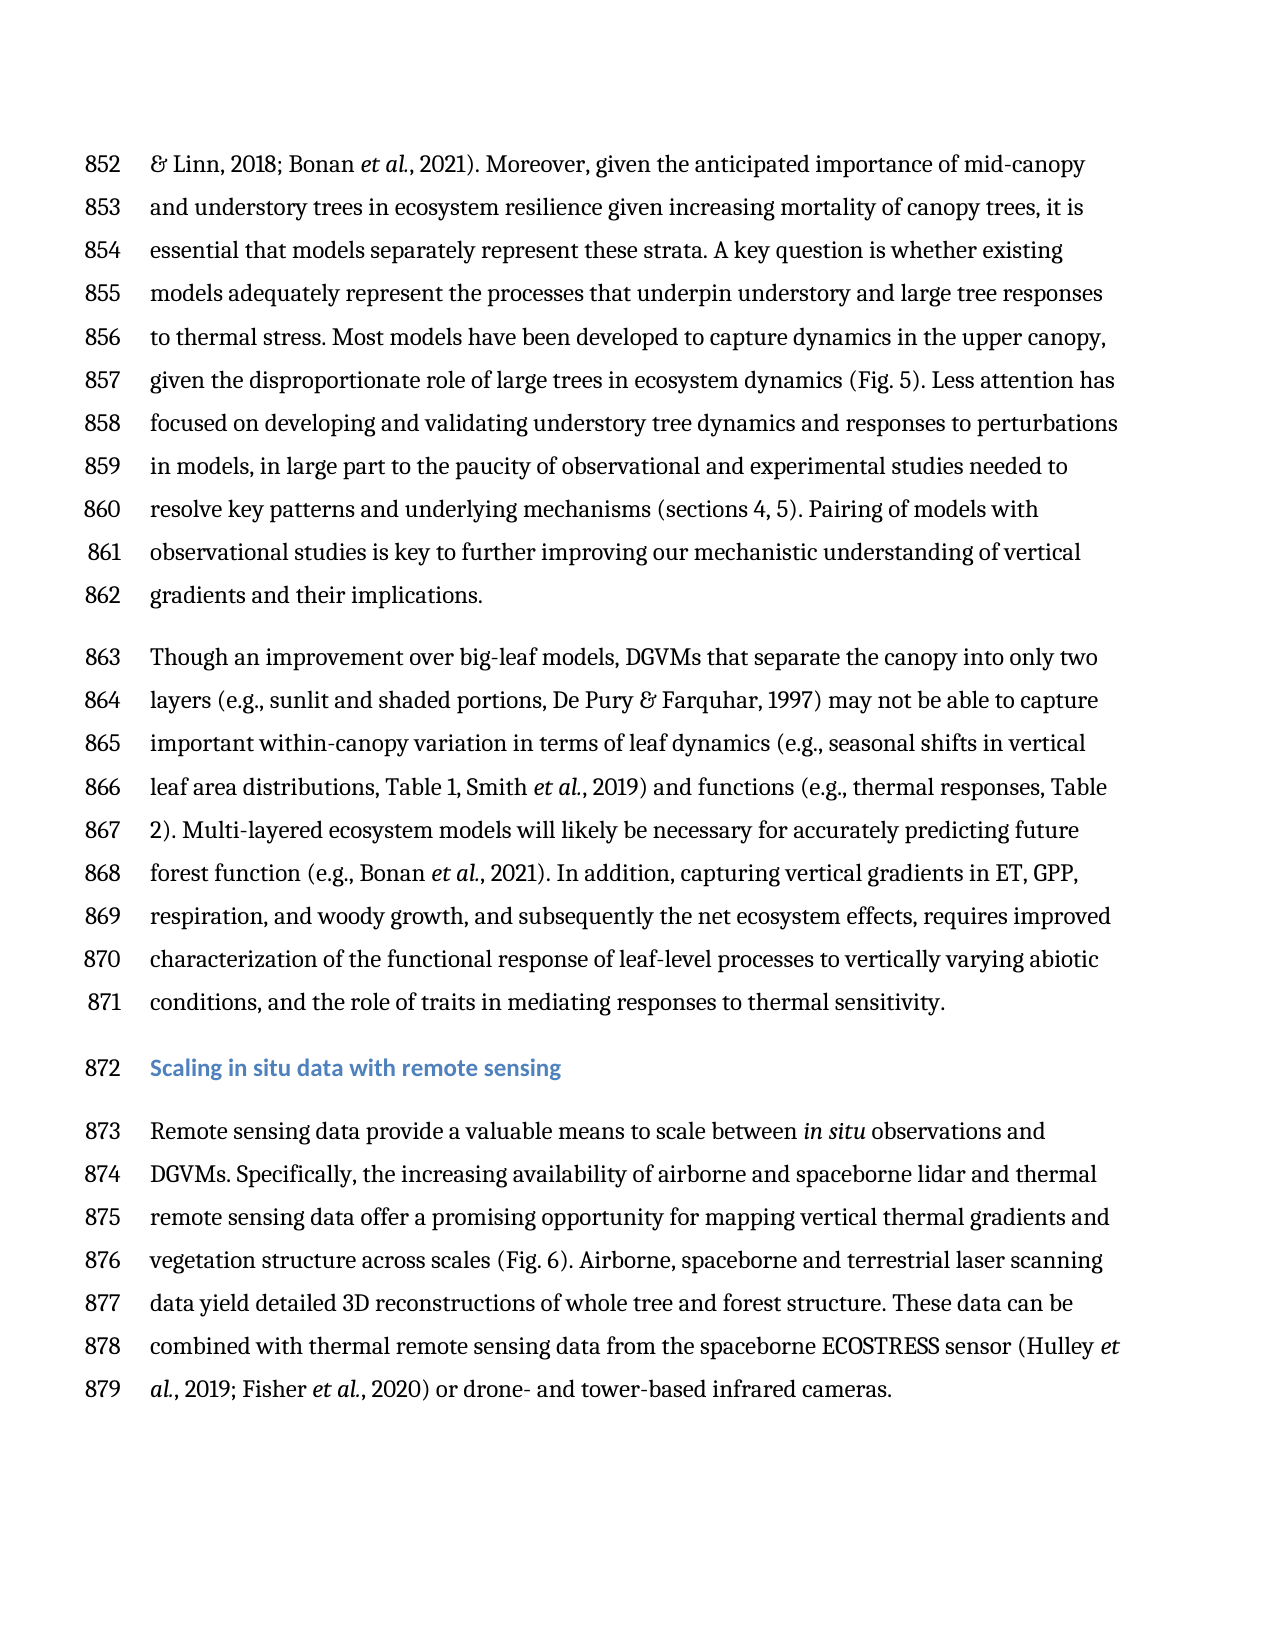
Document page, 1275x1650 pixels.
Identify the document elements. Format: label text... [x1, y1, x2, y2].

text Though an improvement over big-leaf models, DGVMs that separate the canopy into only two layers (e.g., sunlit and shaded portions, De Pury & Farquhar, 1997) may not be able to capture important within-canopy variation in terms of leaf dynamics (e.g., seasonal shifts in vertical leaf area distributions, Table 1, Smith et al., 2019) and functions (e.g., thermal responses, Table 2). Multi-layered ecosystem models will likely be necessary for accurately predicting future forest function (e.g., Bonan et al., 2021). In addition, capturing vertical gradients in ET, GPP, respiration, and woody growth, and subsequently the net ecosystem effects, requires improved characterization of the functional response of leaf-level processes to vertically varying abiotic conditions, and the role of traits in mediating responses to thermal sensitivity. [150, 643, 1125, 1017]
subtitle Scaling in situ data with remote sensing [150, 1052, 1125, 1083]
text Remote sensing data provide a valuable means to scale between in situ observations and DGVMs. Specifically, the increasing availability of airborne and spaceborne lidar and thermal remote sensing data offer a promising opportunity for mapping vertical thermal gradients and vegetation structure across scales (Fig. 6). Airborne, spaceborne and terrestrial laser scanning data yield detailed 3D reconstructions of whole tree and forest structure. These data can be combined with thermal remote sensing data from the spaceborne ECOSTRESS sensor (Hulley et al., 2019; Fisher et al., 2020) or drone- and tower-based infrared cameras. [150, 1117, 1125, 1404]
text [150, 150, 1125, 610]
